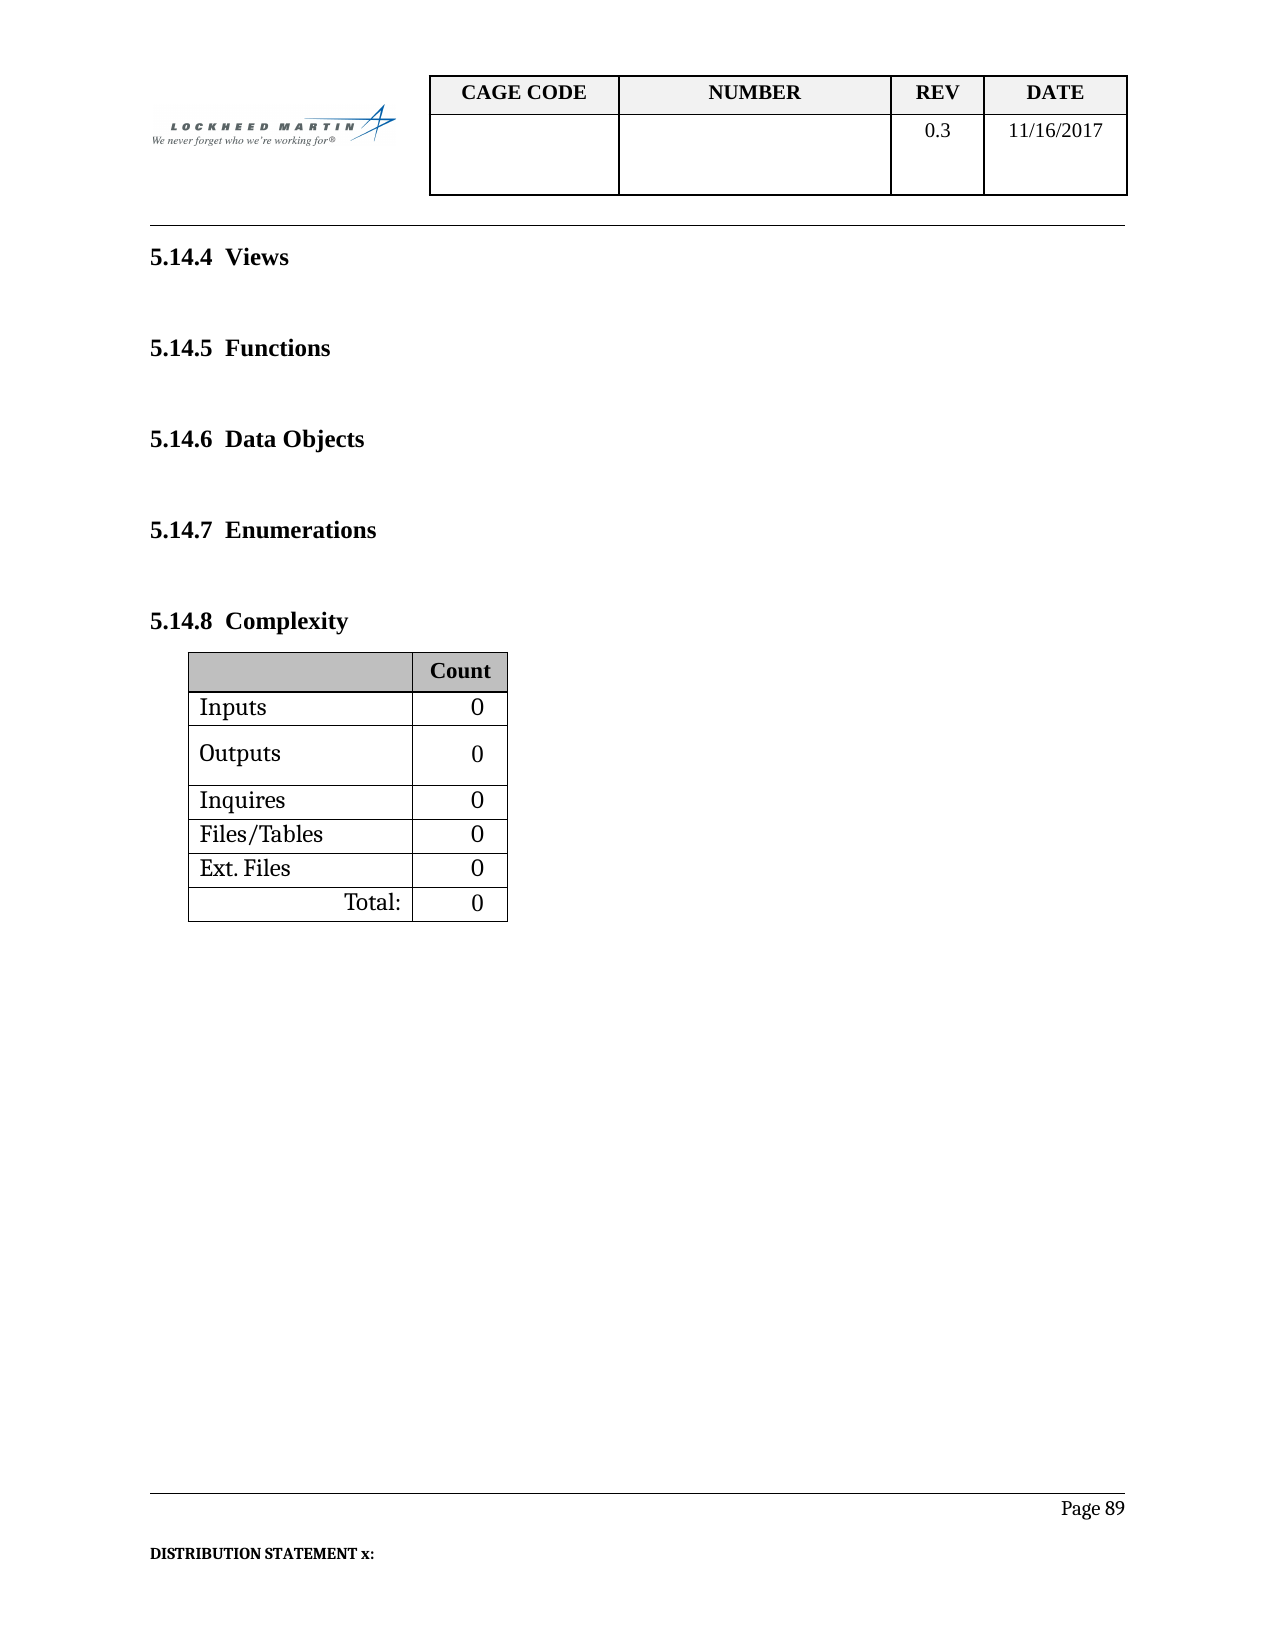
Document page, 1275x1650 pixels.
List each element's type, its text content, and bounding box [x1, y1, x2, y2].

table_cell Files/Tables [189, 820, 412, 853]
table_header [189, 653, 412, 691]
table_cell 0 [413, 786, 507, 818]
table_cell Inputs [189, 693, 412, 725]
table_cell 0 [413, 820, 507, 853]
subtitle Enumerations [150, 515, 1125, 544]
subtitle Data Objects [150, 424, 1125, 453]
table_cell Total: [189, 888, 412, 921]
table_cell Inquires [189, 786, 412, 818]
table_cell 0 [413, 888, 507, 921]
subtitle Complexity [150, 606, 1125, 635]
picture [152, 104, 397, 146]
table_header Count [413, 653, 507, 691]
subtitle Views [150, 242, 1125, 271]
table_cell Ext. Files [189, 854, 412, 887]
table_cell Outputs [189, 726, 412, 784]
table_cell 0 [413, 854, 507, 887]
subtitle Functions [150, 333, 1125, 362]
table_cell 0 [413, 726, 507, 784]
table_cell 0 [413, 693, 507, 725]
